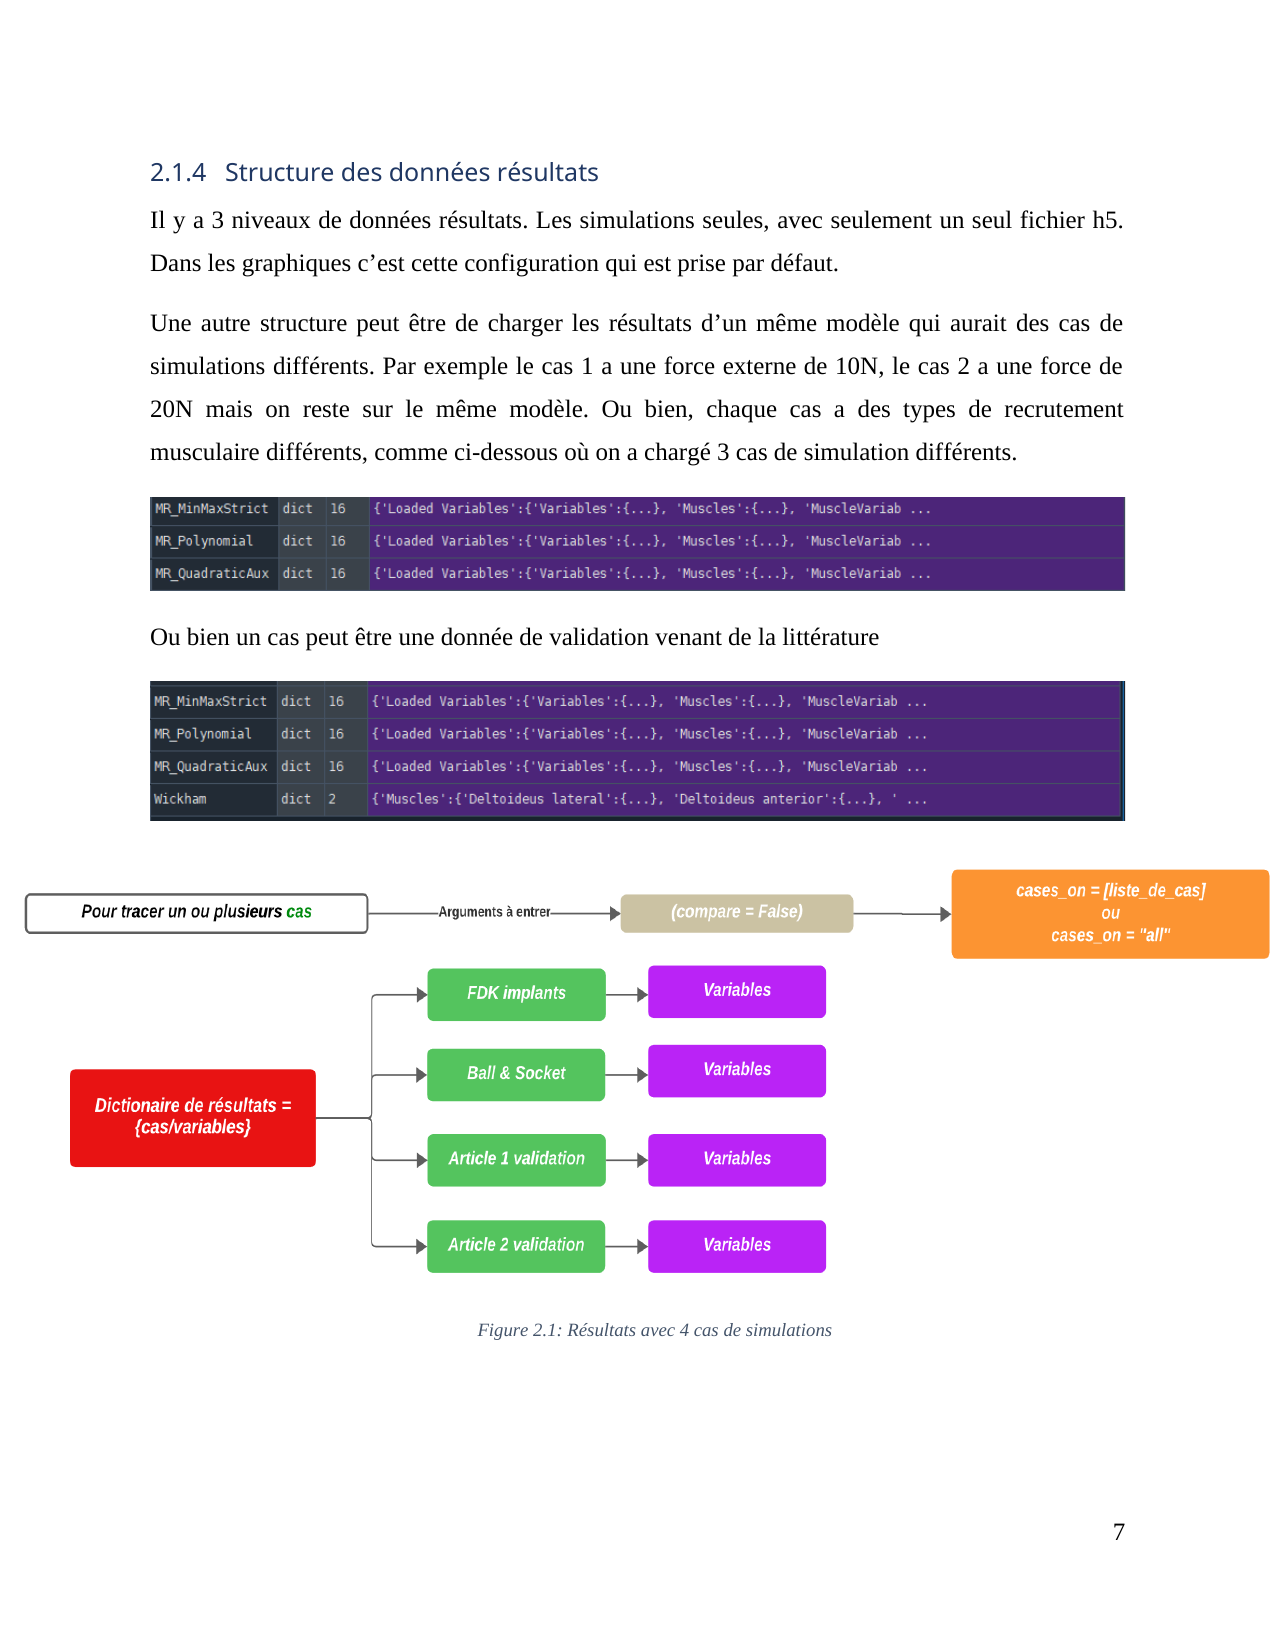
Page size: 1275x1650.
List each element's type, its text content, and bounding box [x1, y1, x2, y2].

subtitle Structure des données résultats [150, 154, 1125, 188]
picture [150, 497, 1125, 591]
text Il y a 3 niveaux de données résultats. Les simulations seules, avec seulement un seul fichier h5. Dans les graphiques c’est cette configuration qui est prise par défaut. [150, 205, 1125, 277]
text Une autre structure peut être de charger les résultats d’un même modèle qui aurait des cas de simulations différents. Par exemple le cas 1 a une force externe de 10N, le cas 2 a une force de 20N mais on reste sur le même modèle. Ou bien, chaque cas a des types de recrutement musculaire différents, comme ci-dessous où on a chargé 3 cas de simulation différents. [150, 308, 1125, 466]
picture [150, 681, 1125, 821]
picture [19, 864, 1275, 1288]
text Ou bien un cas peut être une donnée de validation venant de la littérature [150, 622, 1125, 651]
